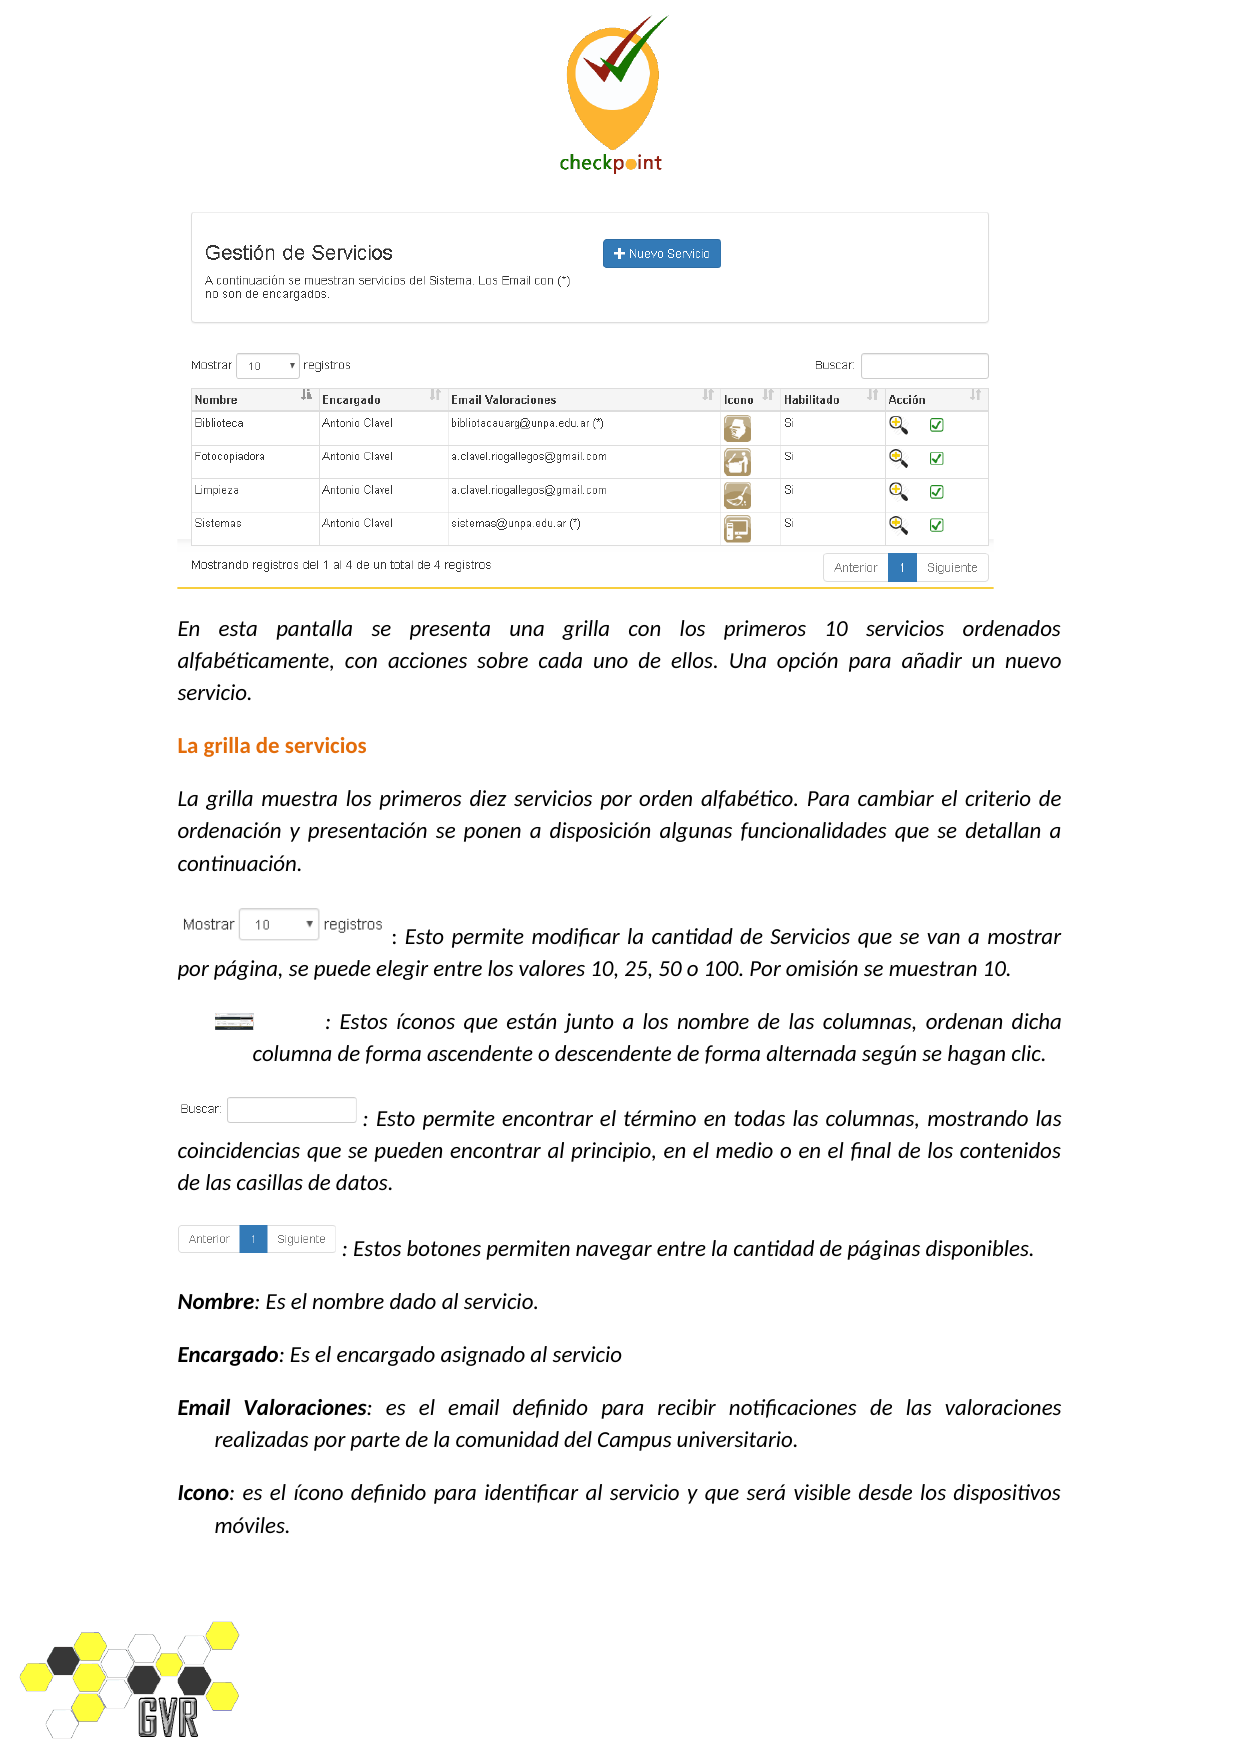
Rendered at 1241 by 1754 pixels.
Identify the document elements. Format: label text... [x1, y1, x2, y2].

picture [177, 1092, 363, 1127]
list : Estos íconos que están junto a los nombre de las columnas, ordenan dicha columna de forma ascendente o descendente de forma alternada según se hagan clic. [215, 1007, 1063, 1067]
text Icono: es el ícono definido para identificar al servicio y que será visible desde los dispositivos móviles. [177, 1478, 1063, 1539]
text La grilla muestra los primeros diez servicios por orden alfabético. Para cambiar el criterio de ordenación y presentación se ponen a disposición algunas funcionalidades que se detallan a continuación. [177, 784, 1063, 877]
picture [215, 1013, 254, 1030]
text La grilla de servicios [177, 731, 1063, 759]
picture [177, 206, 994, 589]
picture [12, 1620, 246, 1740]
text En esta pantalla se presenta una grilla con los primeros 10 servicios ordenados alfabéticamente, con acciones sobre cada uno de ellos. Una opción para añadir un nuevo servicio. [177, 614, 1063, 706]
text : Esto permite encontrar el término en todas las columnas, mostrando las coincidencias que se pueden encontrar al principio, en el medio o en el final de los contenidos de las casillas de datos. [177, 1092, 1063, 1197]
picture [177, 901, 391, 945]
text Email Valoraciones: es el email definido para recibir notificaciones de las valoraciones realizadas por parte de la comunidad del Campus universitario. [177, 1393, 1063, 1453]
text Nombre: Es el nombre dado al servicio. [177, 1287, 1063, 1315]
text : Estos botones permiten navegar entre la cantidad de páginas disponibles. [177, 1222, 1063, 1262]
text : Esto permite modificar la cantidad de Servicios que se van a mostrar por página, se puede elegir entre los valores 10, 25, 50 o 100. Por omisión se muestran 10. [177, 902, 1063, 982]
picture [177, 1221, 342, 1257]
text Encargado: Es el encargado asignado al servicio [177, 1340, 1063, 1368]
picture [550, 12, 676, 186]
